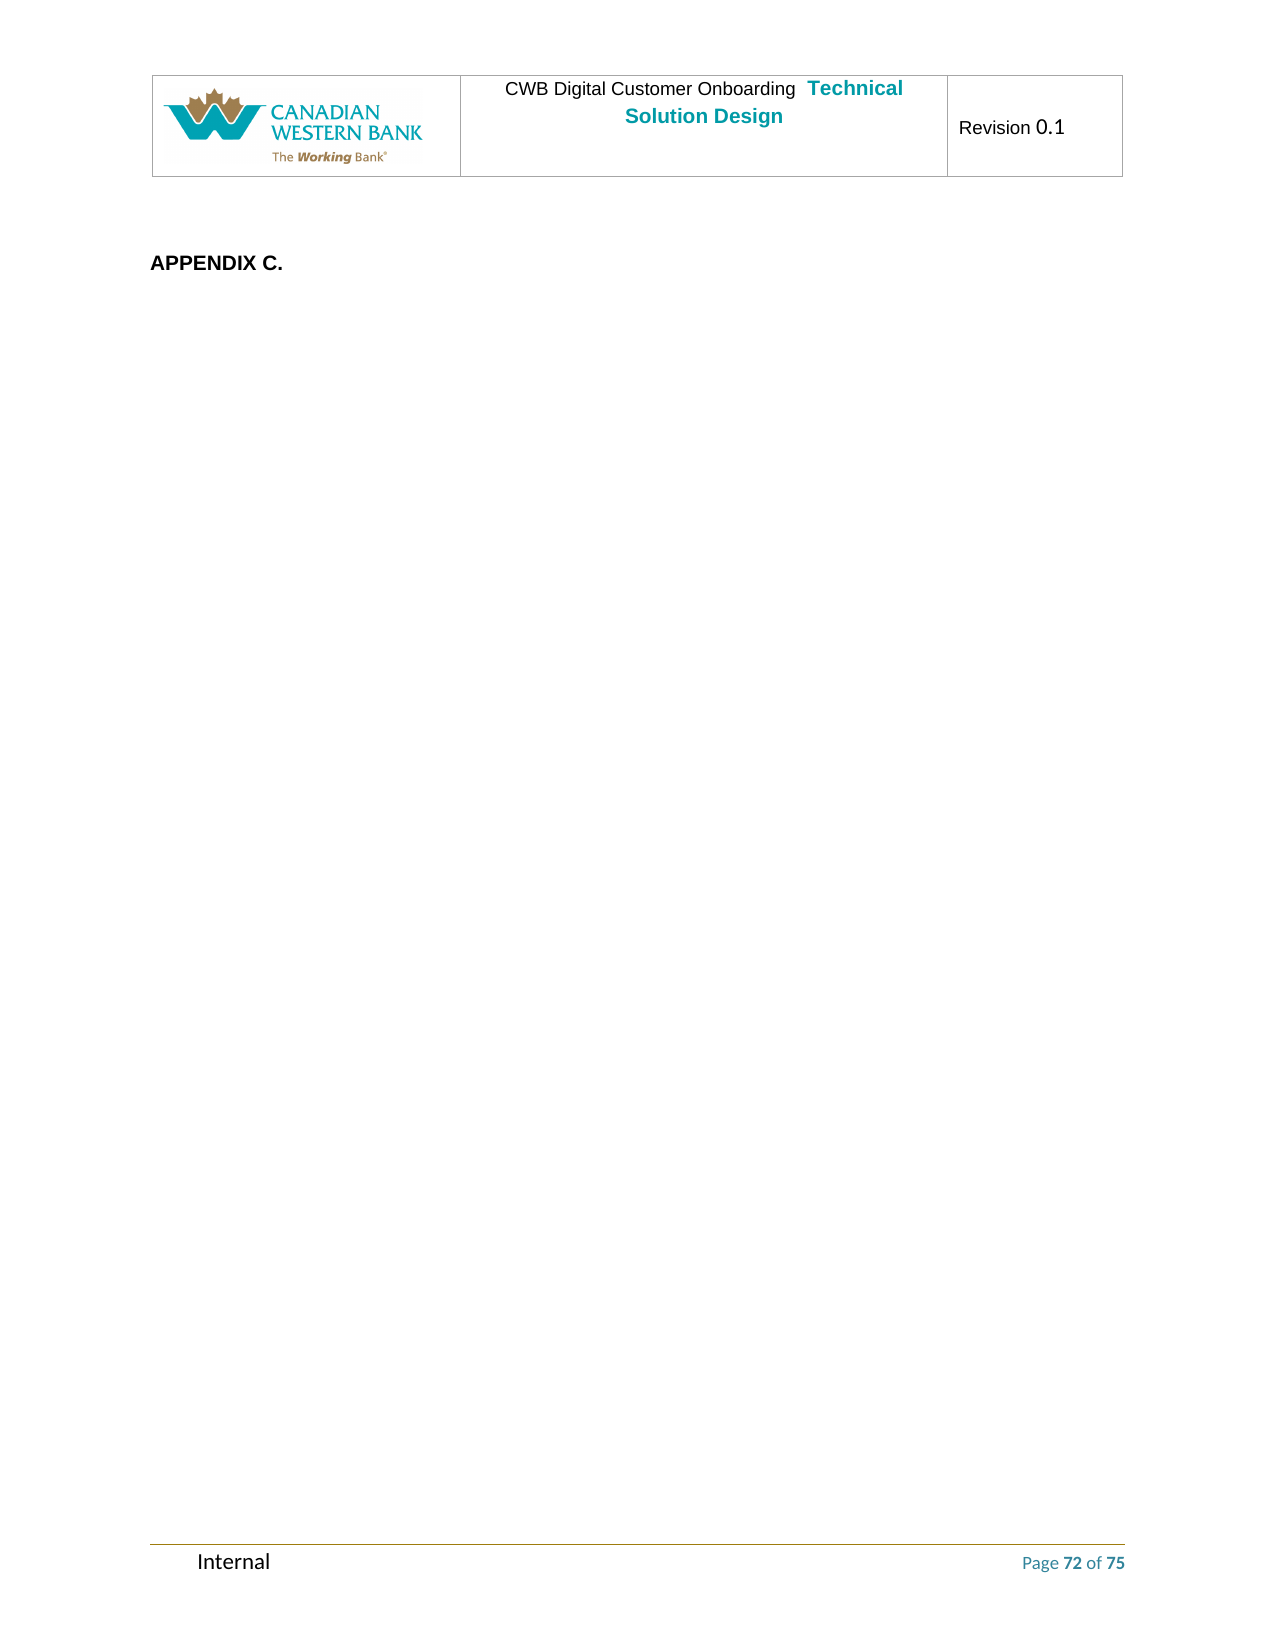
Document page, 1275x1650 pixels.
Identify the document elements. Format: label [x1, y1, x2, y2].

picture [163, 88, 423, 164]
